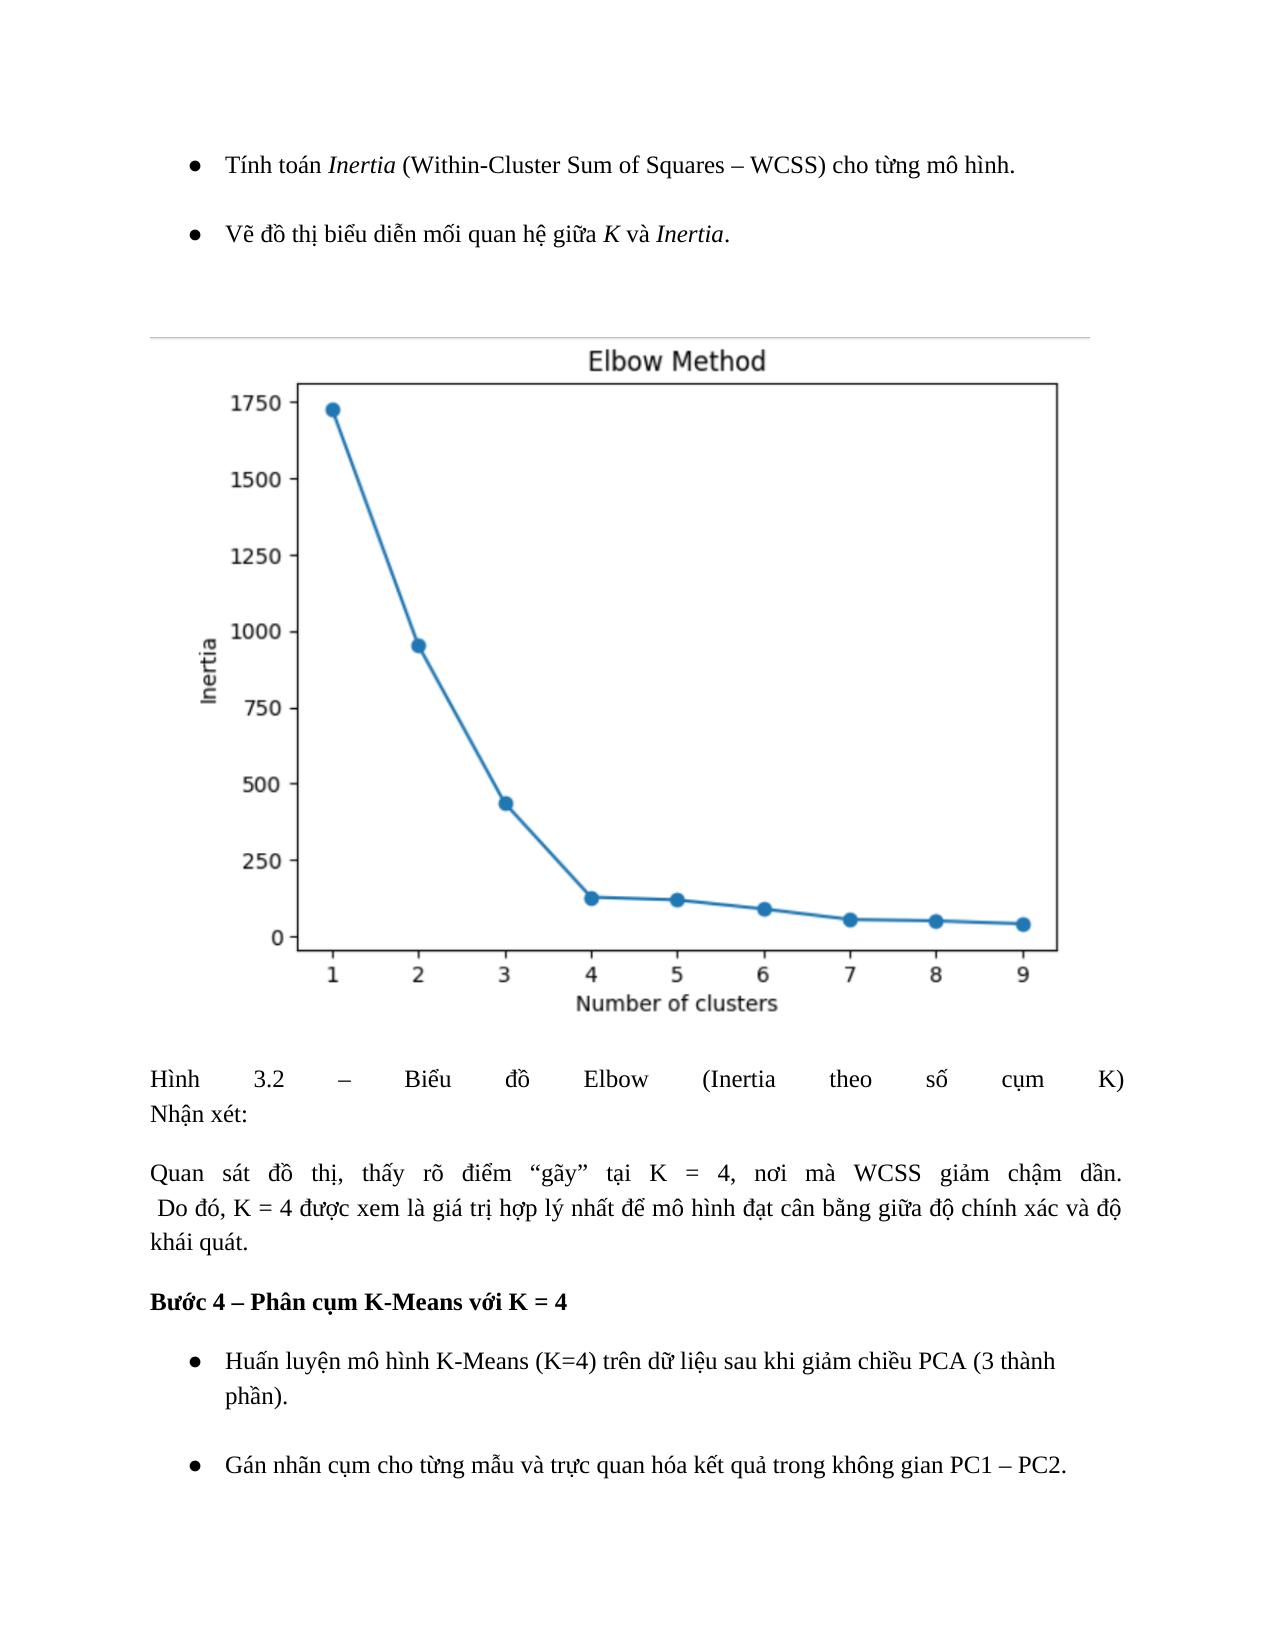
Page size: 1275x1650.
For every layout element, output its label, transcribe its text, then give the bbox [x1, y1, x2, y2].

list Tính toán Inertia (Within-Cluster Sum of Squares – WCSS) cho từng mô hình. [187, 150, 1125, 213]
picture [150, 337, 1091, 1034]
text Quan sát đồ thị, thấy rõ điểm “gãy” tại K = 4, nơi mà WCSS giảm chậm dần. Do đó, K = 4 được xem là giá trị hợp lý nhất để mô hình đạt cân bằng giữa độ chính xác và độ khái quát. [150, 1158, 1125, 1256]
text Bước 4 – Phân cụm K-Means với K = 4 [150, 1287, 1125, 1316]
list Huấn luyện mô hình K-Means (K=4) trên dữ liệu sau khi giảm chiều PCA (3 thành phần). [187, 1346, 1125, 1444]
text Hình 3.2 – Biểu đồ Elbow (Inertia theo số cụm K) Nhận xét: [150, 1064, 1125, 1128]
list Vẽ đồ thị biểu diễn mối quan hệ giữa K và Inertia. [187, 219, 1125, 248]
list Gán nhãn cụm cho từng mẫu và trực quan hóa kết quả trong không gian PC1 – PC2. [187, 1450, 1125, 1478]
